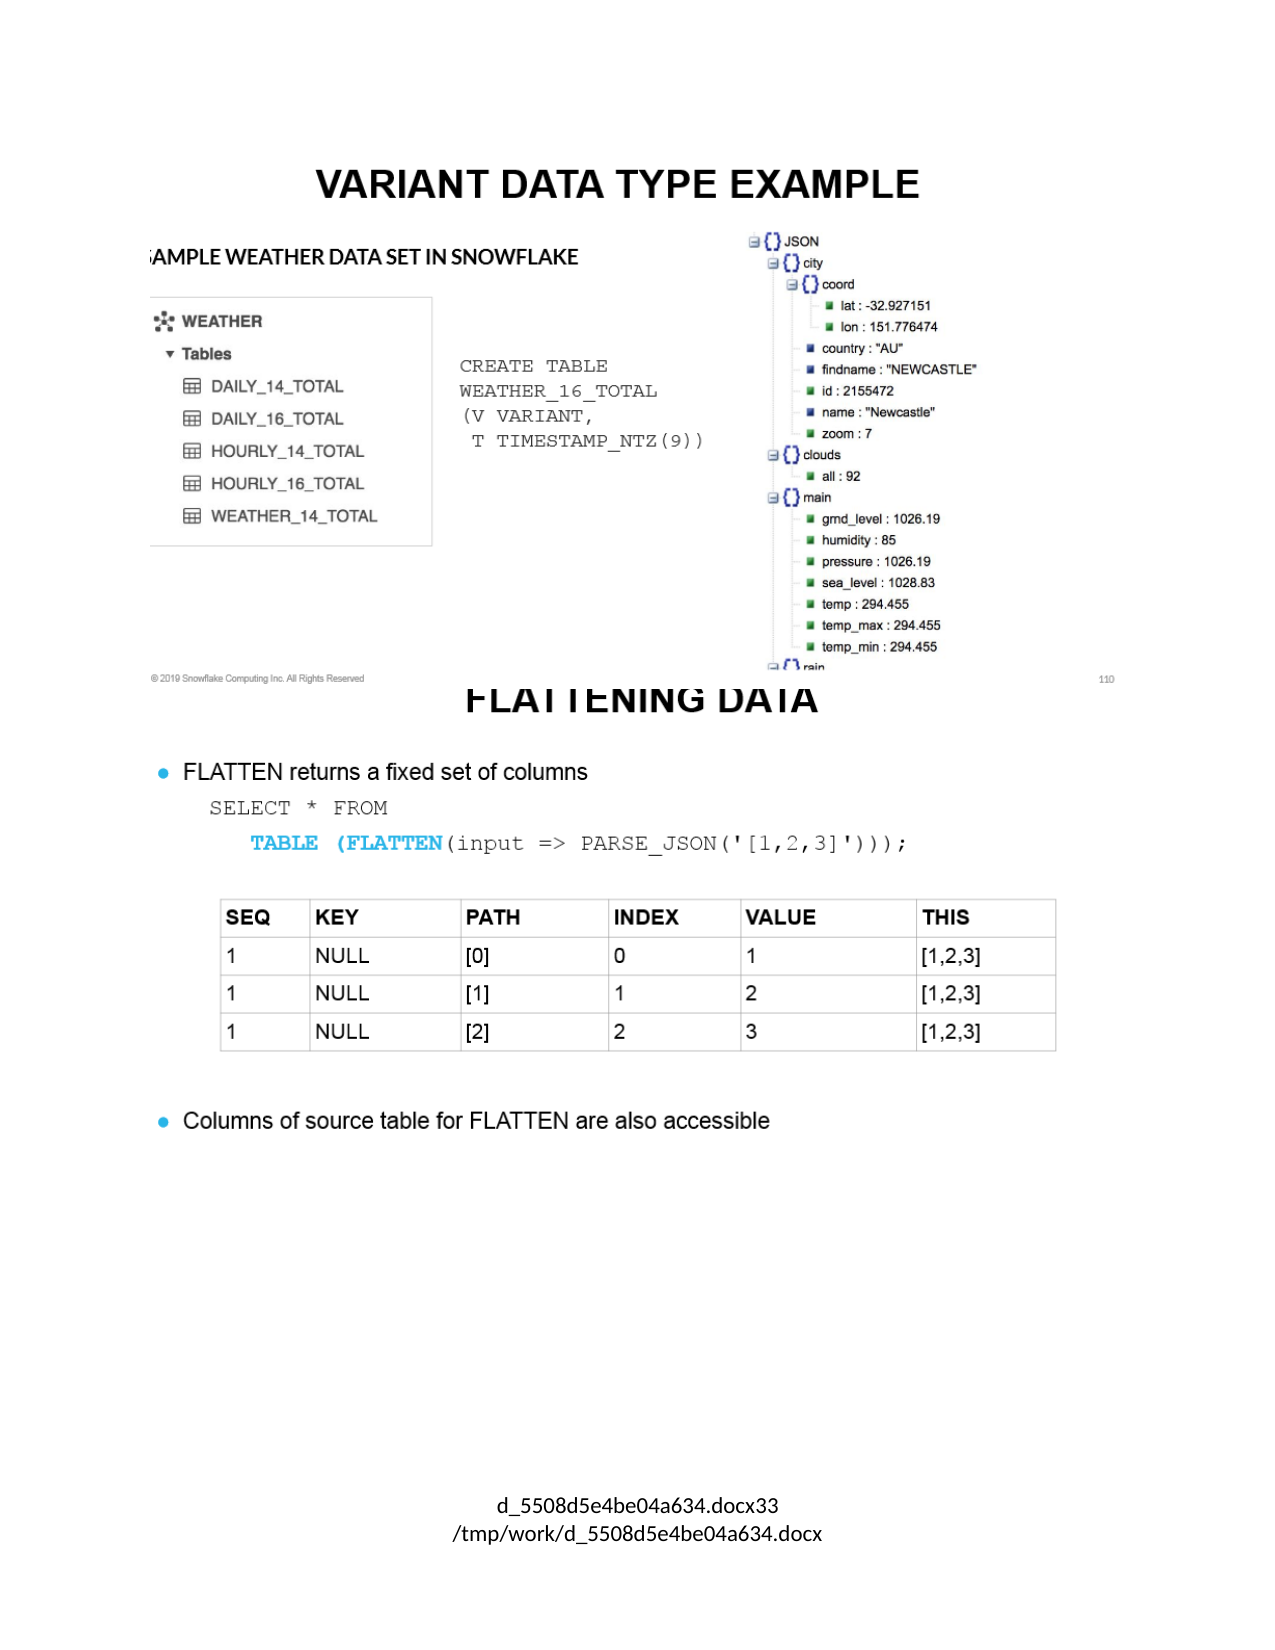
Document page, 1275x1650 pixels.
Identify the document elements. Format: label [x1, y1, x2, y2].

picture [150, 150, 1125, 688]
picture [150, 689, 1125, 1145]
